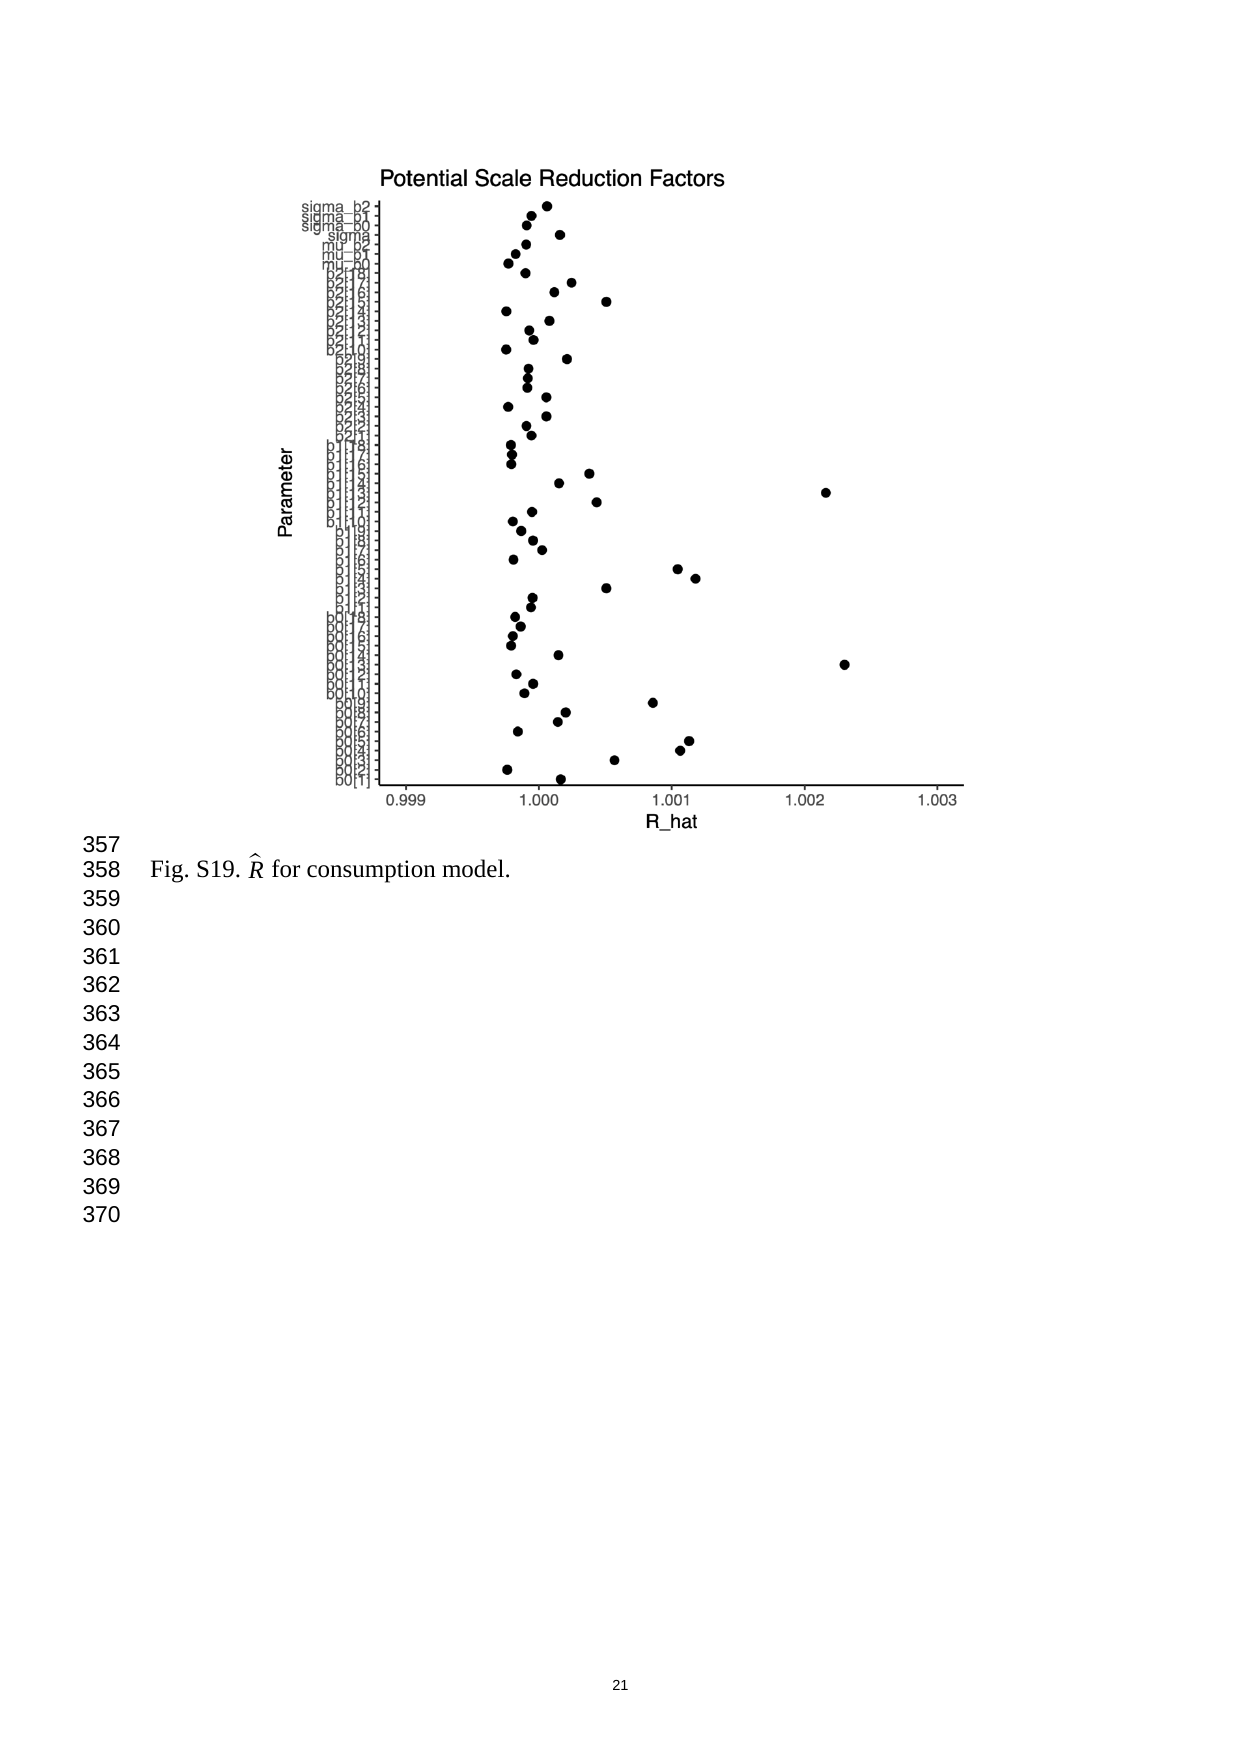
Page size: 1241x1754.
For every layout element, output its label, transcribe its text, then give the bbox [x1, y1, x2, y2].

picture [268, 150, 972, 853]
text Fig. S19. for consumption model. [150, 853, 1090, 883]
